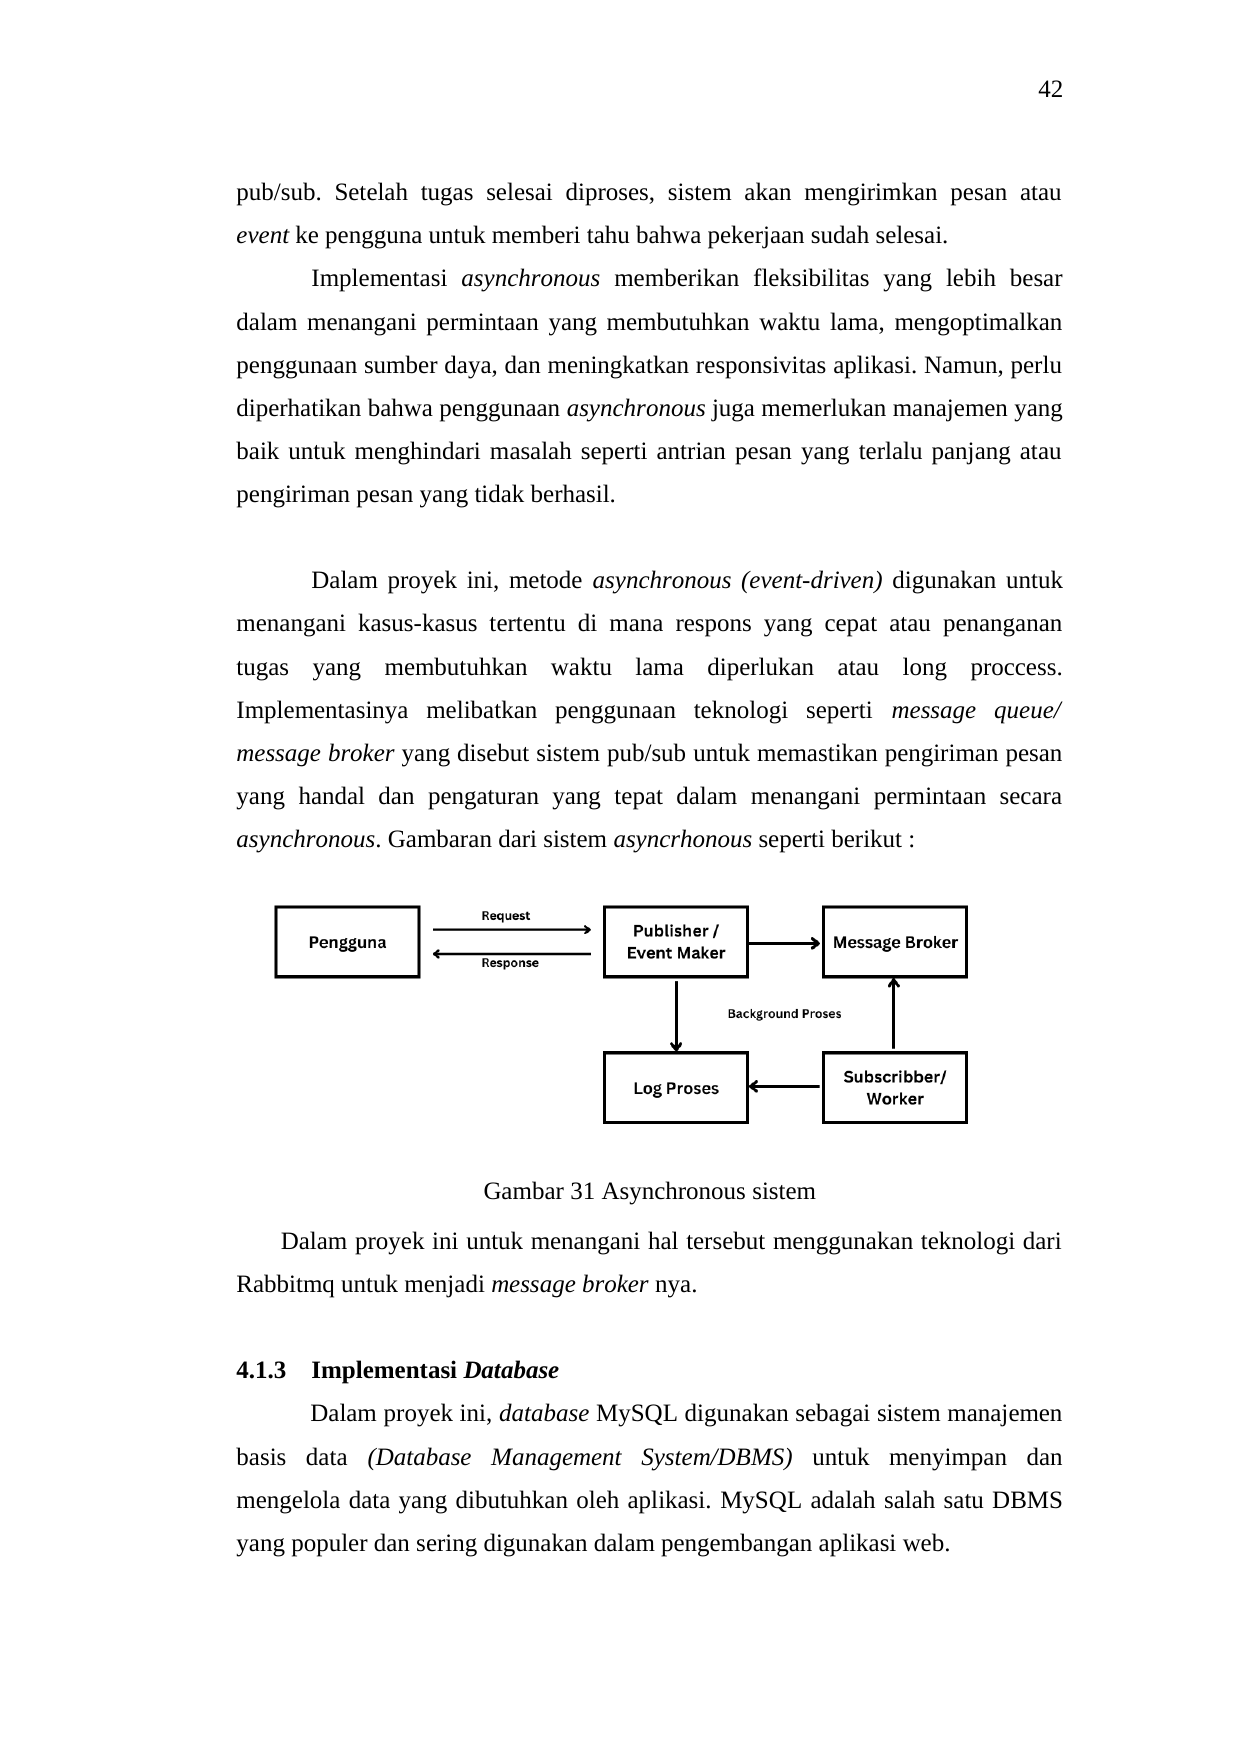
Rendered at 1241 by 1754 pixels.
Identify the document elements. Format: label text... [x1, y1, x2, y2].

list Dalam proyek ini untuk menangani hal tersebut menggunakan teknologi dari Rabbitmq untuk menjadi message broker nya. [236, 1226, 1063, 1298]
text Gambar 31 Asynchronous sistem [236, 1176, 1063, 1205]
list Implementasi asynchronous memberikan fleksibilitas yang lebih besar dalam menangani permintaan yang membutuhkan waktu lama, mengoptimalkan penggunaan sumber daya, dan meningkatkan responsivitas aplikasi. Namun, perlu diperhatikan bahwa penggunaan asynchronous juga memerlukan manajemen yang baik untuk menghindari masalah seperti antrian pesan yang terlalu panjang atau pengiriman pesan yang tidak berhasil. [236, 263, 1063, 508]
list Dalam proyek ini, metode asynchronous (event-driven) digunakan untuk menangani kasus-kasus tertentu di mana respons yang cepat atau penanganan tugas yang membutuhkan waktu lama diperlukan atau long proccess. Implementasinya melibatkan penggunaan teknologi seperti message queue/ message broker yang disebut sistem pub/sub untuk memastikan pengiriman pesan yang handal dan pengaturan yang tepat dalam menangani permintaan secara asynchronous. Gambaran dari sistem asyncrhonous seperti berikut : [236, 565, 1063, 853]
list Dalam proyek ini, database MySQL digunakan sebagai sistem manajemen basis data (Database Management System/DBMS) untuk menyimpan dan mengelola data yang dibutuhkan oleh aplikasi. MySQL adalah salah satu DBMS yang populer dan sering digunakan dalam pengembangan aplikasi web. [236, 1398, 1063, 1557]
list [236, 177, 1063, 249]
subtitle Implementasi Database [236, 1355, 1063, 1384]
picture [236, 867, 1006, 1162]
